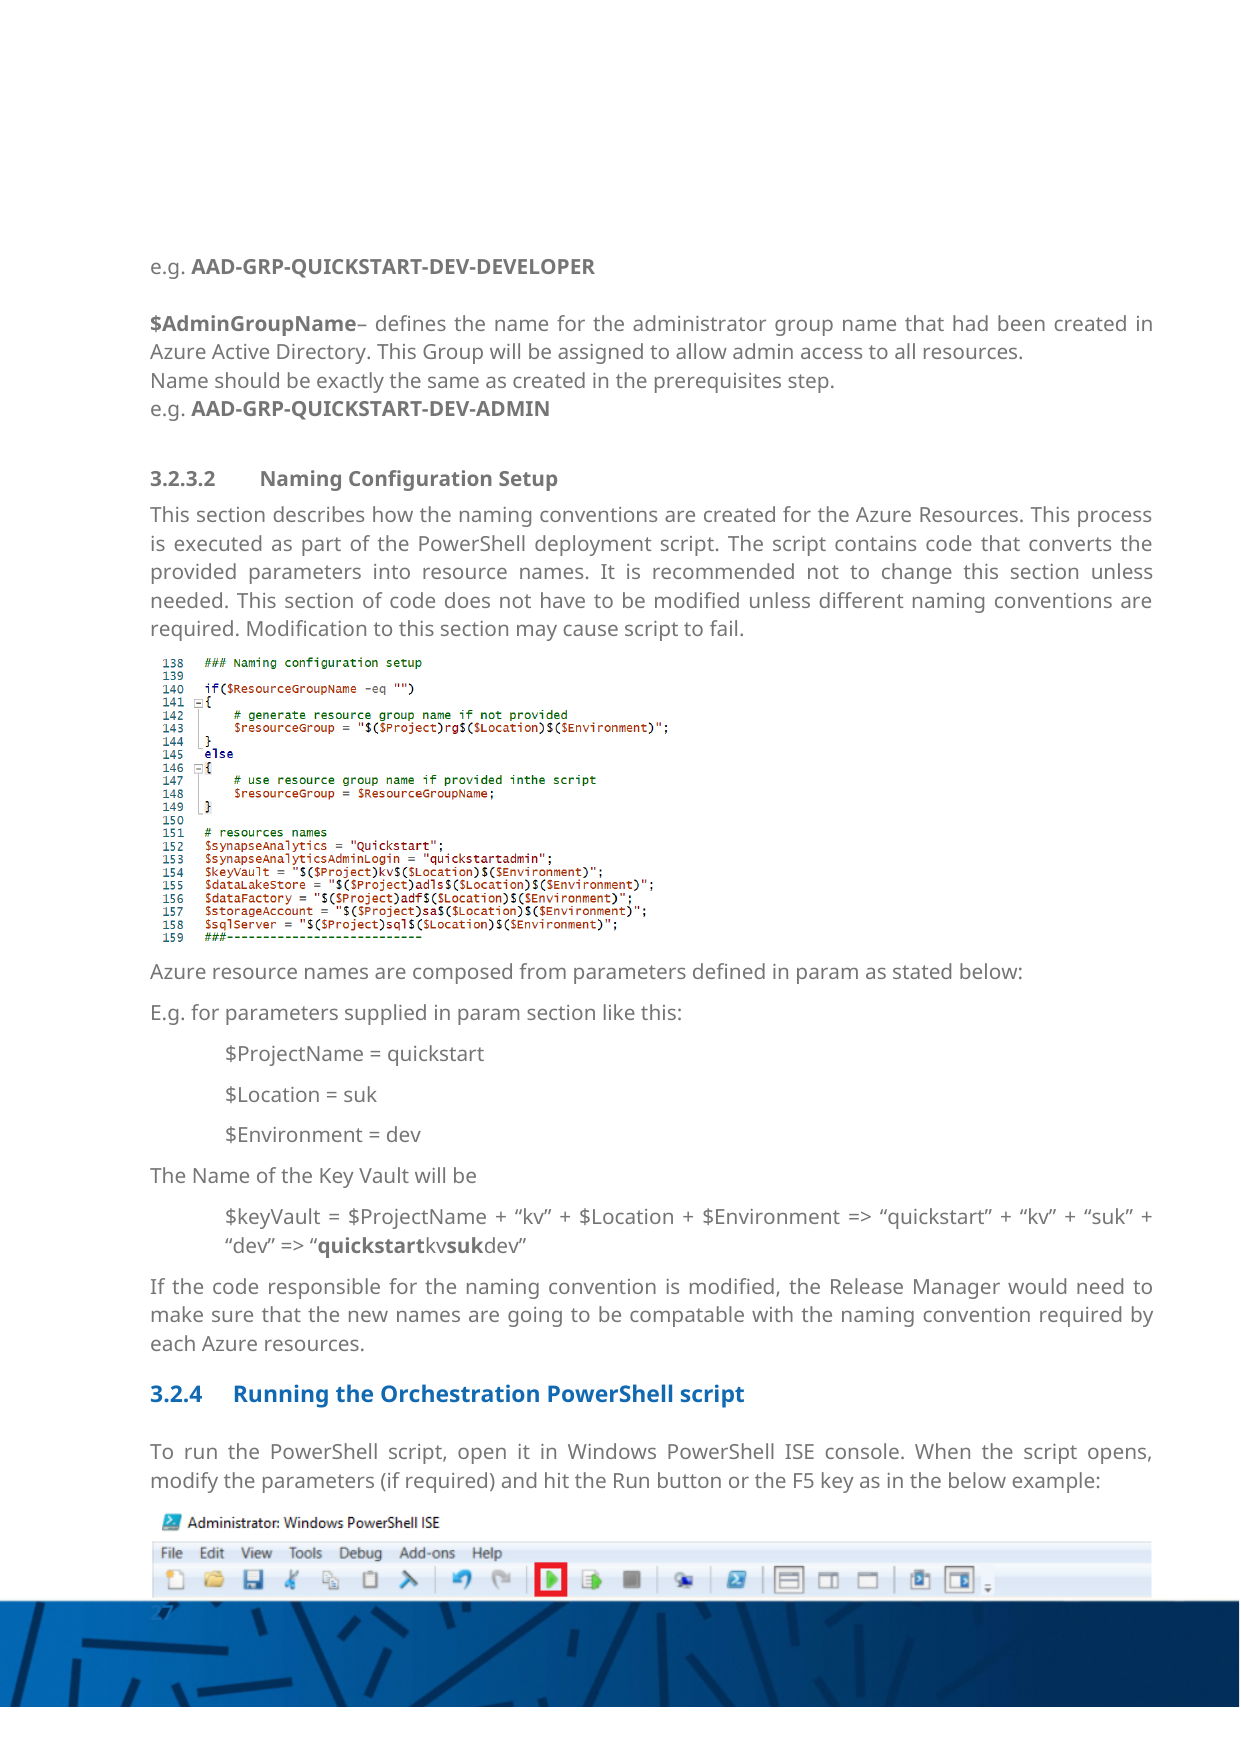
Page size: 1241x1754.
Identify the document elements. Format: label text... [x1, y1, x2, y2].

picture [0, 1506, 1240, 1707]
subtitle Running the Orchestration PowerShell script [150, 1378, 1155, 1409]
text $Environment = dev [225, 1121, 1155, 1149]
subtitle Naming Configuration Setup [150, 464, 1155, 492]
text Name should be exactly the same as created in the prerequisites step. [150, 366, 1155, 394]
text $ProjectName = quickstart [225, 1039, 1155, 1067]
text $AdminGroupName– defines the name for the administrator group name that had been created in Azure Active Directory. This Group will be assigned to allow admin access to all resources. [150, 309, 1155, 366]
text e.g. AAD-GRP-QUICKSTART-DEV-DEVELOPER [150, 252, 1155, 281]
text This section describes how the naming conventions are created for the Azure Resources. This process is executed as part of the PowerShell deployment script. The script contains code that converts the provided parameters into resource names. It is recommended not to change this section unless needed. This section of code does not have to be modified unless different naming conventions are required. Modification to this section may cause script to fail. [150, 500, 1155, 643]
text The Name of the Key Vault will be [150, 1162, 1155, 1190]
text $keyVault = $ProjectName + “kv” + $Location + $Environment => “quickstart” + “kv” + “suk” + “dev” => “quickstartkvsukdev” [225, 1202, 1155, 1259]
picture [150, 655, 682, 945]
text Azure resource names are composed from parameters defined in param as stated below: [150, 957, 1155, 985]
text To run the PowerShell script, open it in Windows PowerShell ISE console. When the script opens, modify the parameters (if required) and hit the Run button or the F5 key as in the below example: [150, 1437, 1155, 1494]
text If the code responsible for the naming convention is modified, the Release Manager would need to make sure that the new names are going to be compatable with the naming convention required by each Azure resources. [150, 1272, 1155, 1357]
text e.g. AAD-GRP-QUICKSTART-DEV-ADMIN [150, 394, 1155, 423]
text E.g. for parameters supplied in param section like this: [150, 998, 1155, 1026]
text $Location = suk [225, 1080, 1155, 1108]
